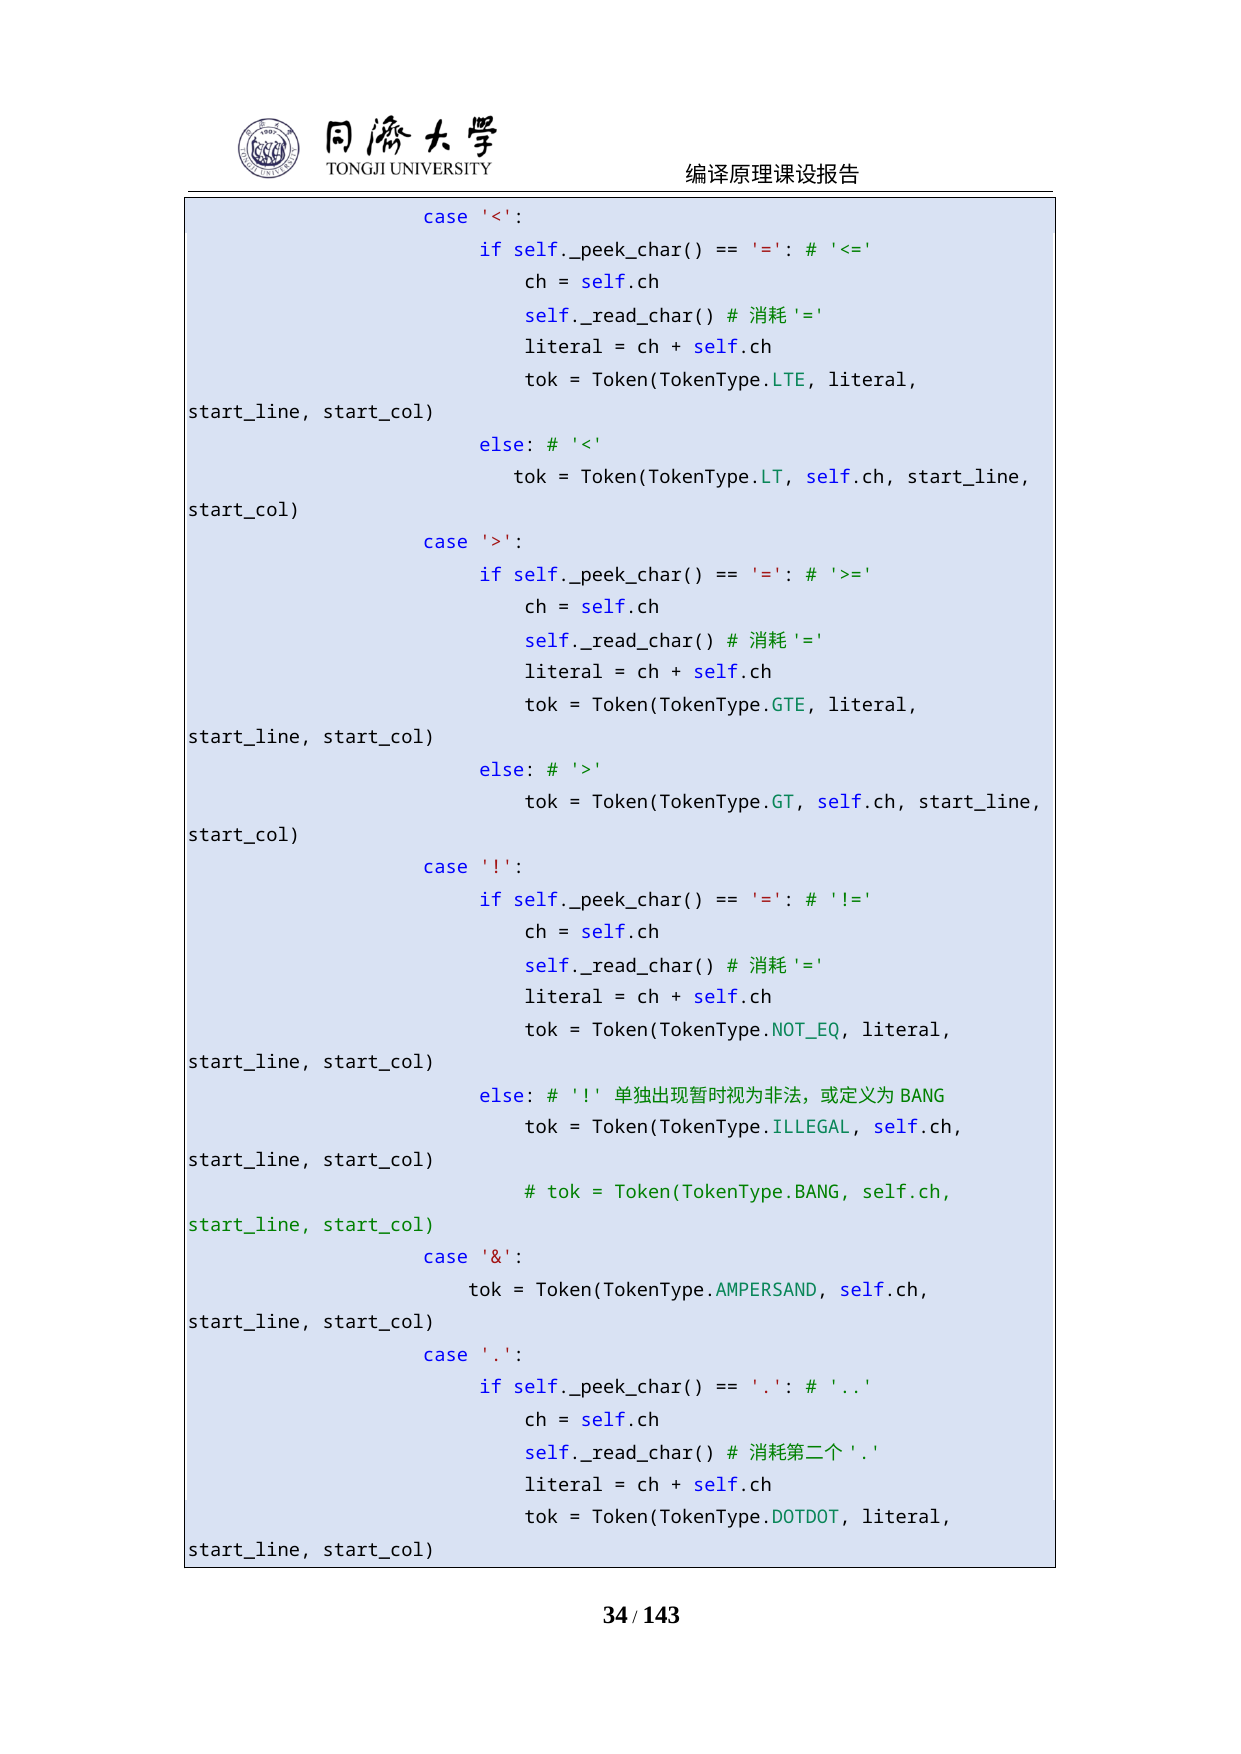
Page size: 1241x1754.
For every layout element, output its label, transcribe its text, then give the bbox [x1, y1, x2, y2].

text if self._peek_char() == '=': # '<=' [187, 233, 1053, 265]
text else: # '<' [187, 428, 1053, 460]
text ch = self.ch [187, 265, 1053, 298]
text self._read_char() # 消耗 '=' [187, 948, 1053, 980]
text ch = self.ch [187, 915, 1053, 948]
text tok = Token(TokenType.NOT_EQ, literal, start_line, start_col) [187, 1013, 1053, 1078]
text tok = Token(TokenType.ILLEGAL, self.ch, start_line, start_col) [187, 1110, 1053, 1175]
text if self._peek_char() == '=': # '>=' [187, 558, 1053, 590]
text # tok = Token(TokenType.BANG, self.ch, start_line, start_col) [187, 1175, 1053, 1240]
text case '&': [187, 1240, 1053, 1273]
text tok = Token(TokenType.GT, self.ch, start_line, start_col) [187, 785, 1053, 850]
text case '<': [185, 198, 1055, 233]
picture [231, 110, 503, 183]
text else: # '!' 单独出现暂时视为非法，或定义为 BANG [187, 1078, 1053, 1110]
text tok = Token(TokenType.LTE, literal, start_line, start_col) [187, 363, 1053, 428]
text literal = ch + self.ch [187, 980, 1053, 1013]
text tok = Token(TokenType.AMPERSAND, self.ch, start_line, start_col) [187, 1273, 1053, 1338]
text self._read_char() # 消耗第二个 '.' [187, 1435, 1053, 1468]
text if self._peek_char() == '=': # '!=' [187, 883, 1053, 915]
text else: # '>' [187, 753, 1053, 785]
text self._read_char() # 消耗 '=' [187, 623, 1053, 655]
text tok = Token(TokenType.GTE, literal, start_line, start_col) [187, 688, 1053, 753]
text ch = self.ch [187, 1403, 1053, 1435]
text ch = self.ch [187, 590, 1053, 623]
text literal = ch + self.ch [187, 330, 1053, 363]
text case '!': [187, 850, 1053, 883]
text case '>': [187, 525, 1053, 558]
text if self._peek_char() == '.': # '..' [187, 1370, 1053, 1403]
text tok = Token(TokenType.LT, self.ch, start_line, start_col) [187, 460, 1053, 525]
text self._read_char() # 消耗 '=' [187, 298, 1053, 330]
text literal = ch + self.ch [187, 655, 1053, 688]
text case '.': [187, 1338, 1053, 1370]
text tok = Token(TokenType.DOTDOT, literal, start_line, start_col) [185, 1497, 1055, 1567]
text literal = ch + self.ch [187, 1468, 1053, 1497]
